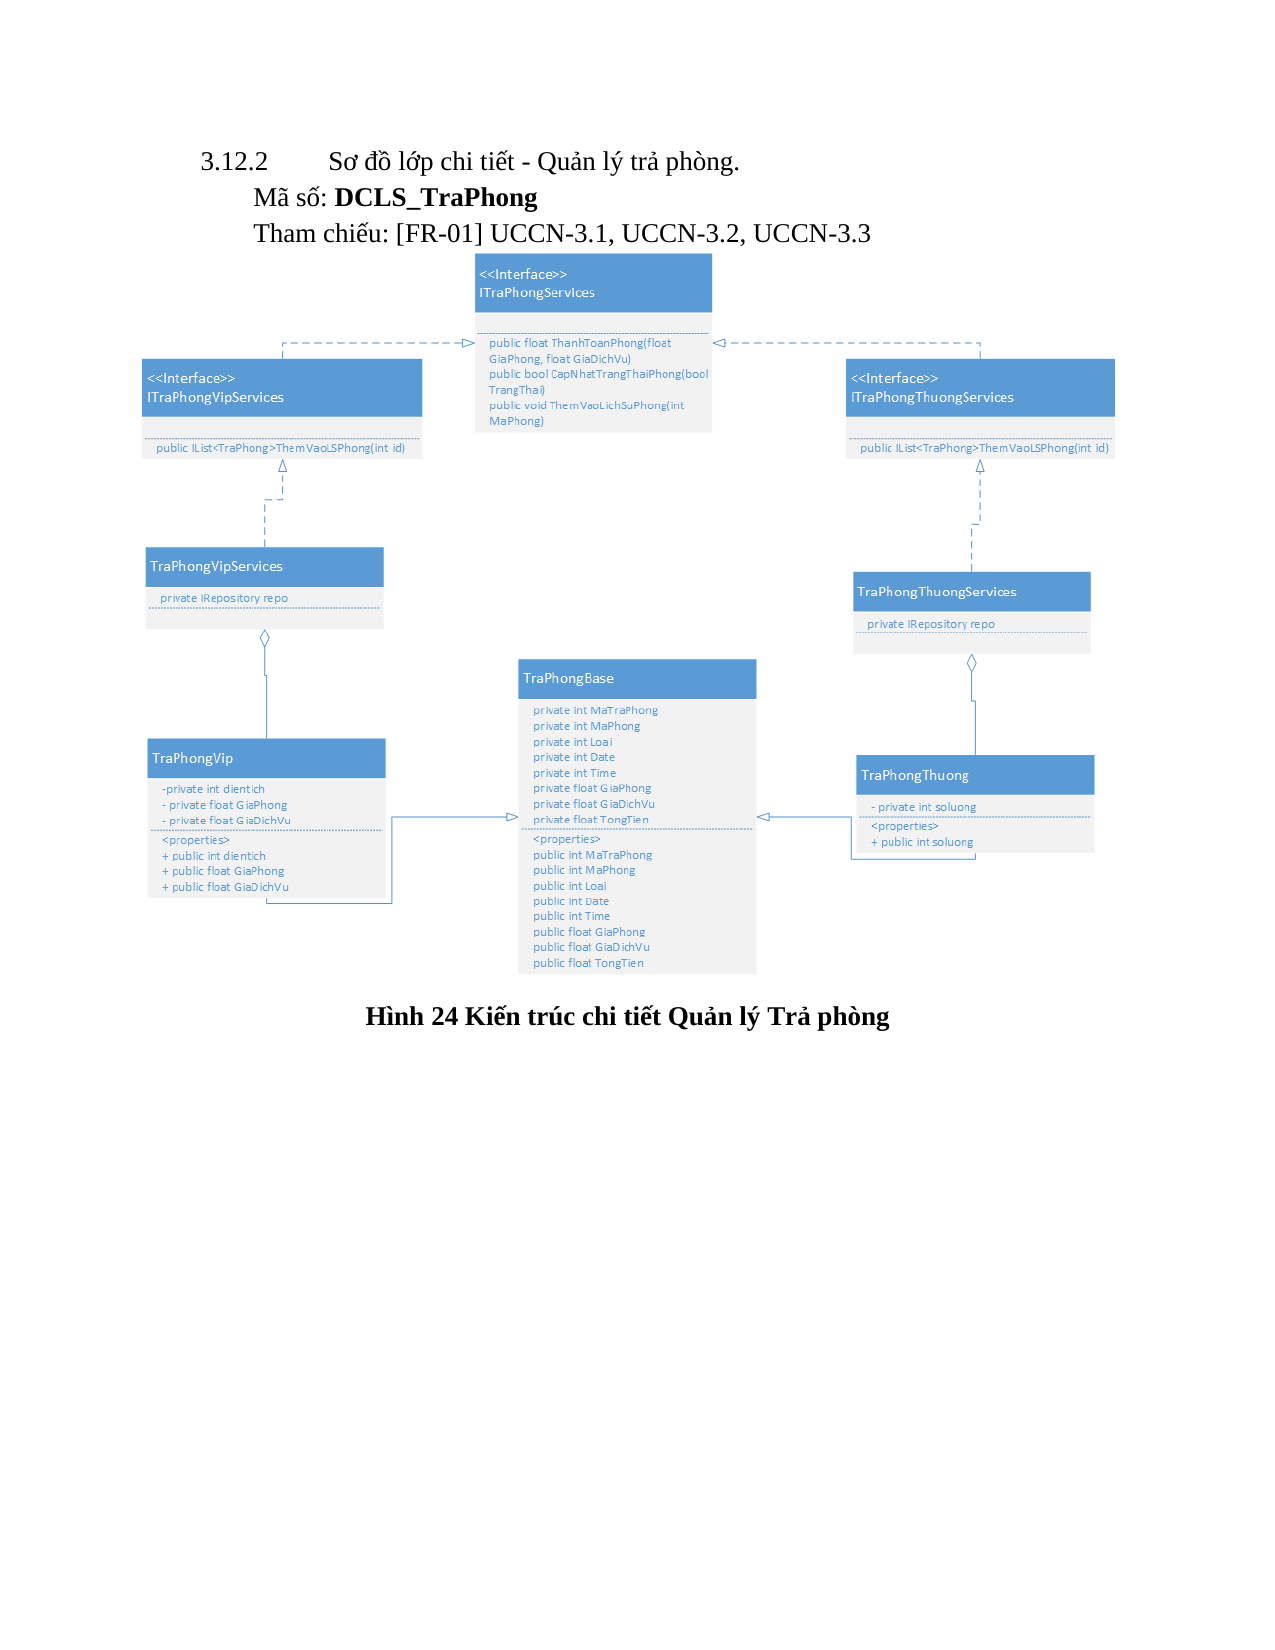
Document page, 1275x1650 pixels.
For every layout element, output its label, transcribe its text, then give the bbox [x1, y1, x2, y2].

list Mã số: DCLS_TraPhong [253, 181, 1137, 212]
text Hình 24 Kiến trúc chi tiết Quản lý Trả phòng [118, 1000, 1137, 1031]
picture [140, 252, 1115, 975]
list Sơ đồ lớp chi tiết - Quản lý trả phòng. [268, 145, 1137, 177]
list Tham chiếu: [FR-01] UCCN-3.1, UCCN-3.2, UCCN-3.3 [253, 217, 1137, 248]
